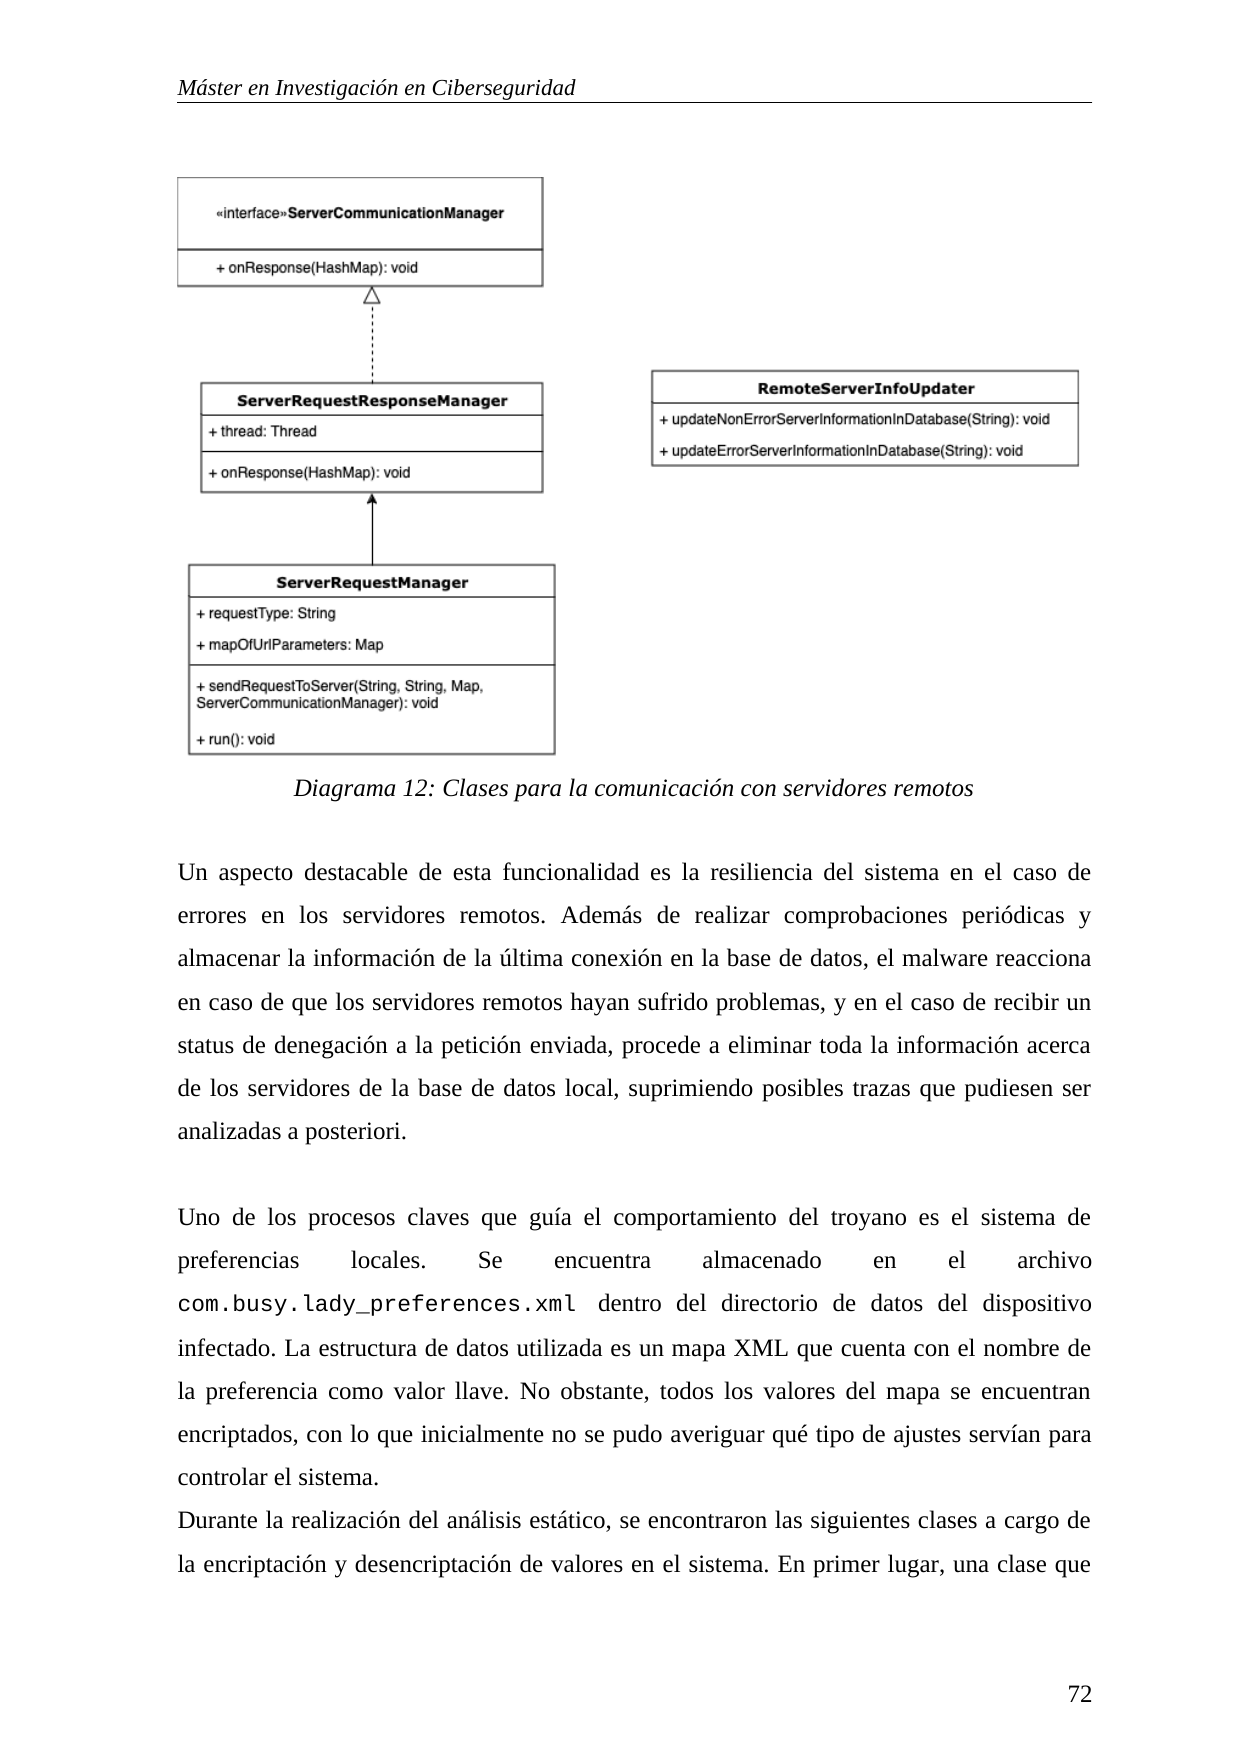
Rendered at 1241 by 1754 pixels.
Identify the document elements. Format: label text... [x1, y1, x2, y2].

text Uno de los procesos claves que guía el comportamiento del troyano es el sistema de preferencias locales. Se encuentra almacenado en el archivo com.busy.lady_preferences.xml dentro del directorio de datos del dispositivo infectado. La estructura de datos utilizada es un mapa XML que cuenta con el nombre de la preferencia como valor llave. No obstante, todos los valores del mapa se encuentran encriptados, con lo que inicialmente no se pudo averiguar qué tipo de ajustes servían para controlar el sistema. [177, 1202, 1092, 1491]
picture [177, 177, 1080, 759]
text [177, 1506, 1092, 1577]
text Diagrama 12: Clases para la comunicación con servidores remotos [177, 773, 1092, 802]
text Un aspecto destacable de esta funcionalidad es la resiliencia del sistema en el caso de errores en los servidores remotos. Además de realizar comprobaciones periódicas y almacenar la información de la última conexión en la base de datos, el malware reacciona en caso de que los servidores remotos hayan sufrido problemas, y en el caso de recibir un status de denegación a la petición enviada, procede a eliminar toda la información acerca de los servidores de la base de datos local, suprimiendo posibles trazas que pudiesen ser analizadas a posteriori. [177, 857, 1092, 1145]
